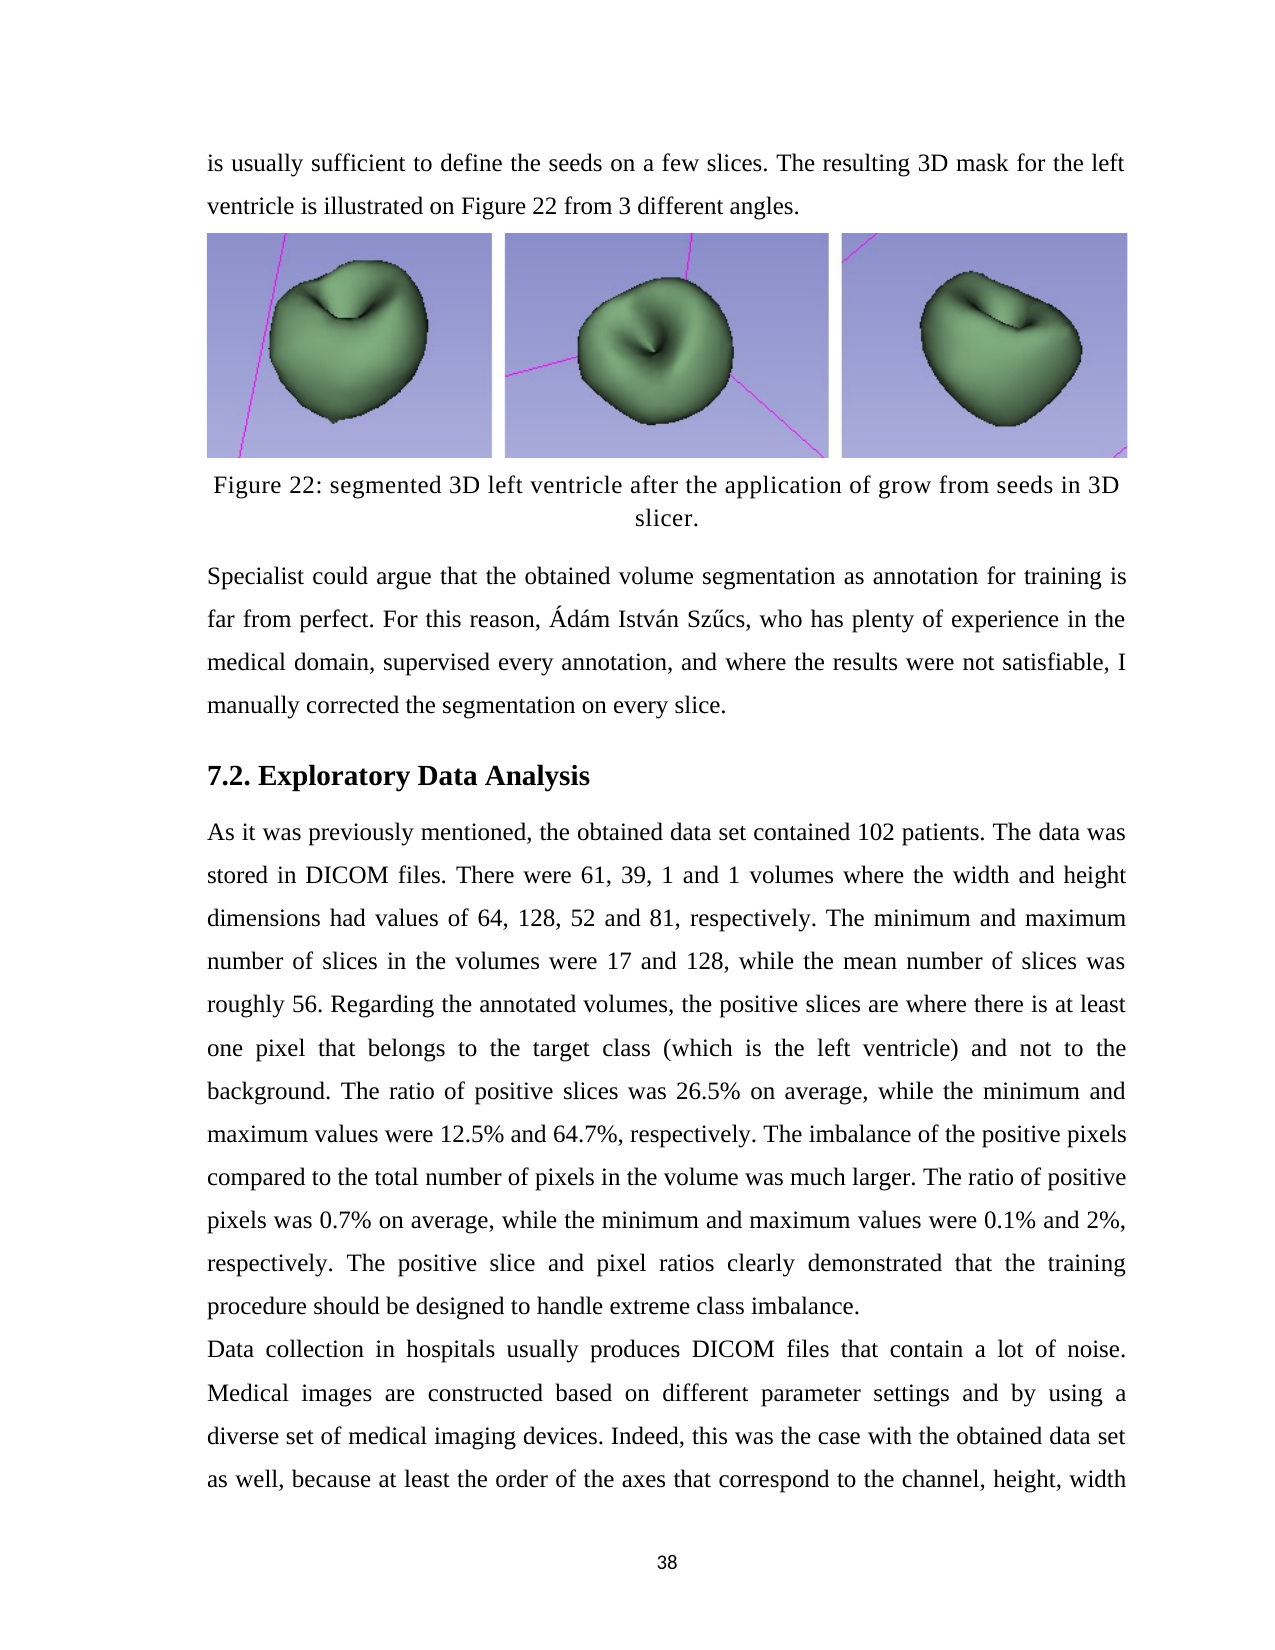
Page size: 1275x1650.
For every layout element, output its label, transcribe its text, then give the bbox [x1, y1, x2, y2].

text As it was previously mentioned, the obtained data set contained 102 patients. The data was stored in DICOM files. There were 61, 39, 1 and 1 volumes where the width and height dimensions had values of 64, 128, 52 and 81, respectively. The minimum and maximum number of slices in the volumes were 17 and 128, while the mean number of slices was roughly 56. Regarding the annotated volumes, the positive slices are where there is at least one pixel that belongs to the target class (which is the left ventricle) and not to the background. The ratio of positive slices was 26.5% on average, while the minimum and maximum values were 12.5% and 64.7%, respectively. The imbalance of the positive pixels compared to the total number of pixels in the volume was much larger. The ratio of positive pixels was 0.7% on average, while the minimum and maximum values were 0.1% and 2%, respectively. The positive slice and pixel ratios clearly demonstrated that the training procedure should be designed to handle extreme class imbalance. [207, 817, 1127, 1320]
picture [206, 233, 1128, 458]
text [207, 1334, 1127, 1493]
subtitle 7.2. Exploratory Data Analysis [207, 758, 1127, 792]
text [207, 148, 1127, 219]
text Specialist could argue that the obtained volume segmentation as annotation for training is far from perfect. For this reason, Ádám István Szűcs, who has plenty of experience in the medical domain, supervised every annotation, and where the results were not satisfiable, I manually corrected the segmentation on every slice. [207, 561, 1127, 719]
